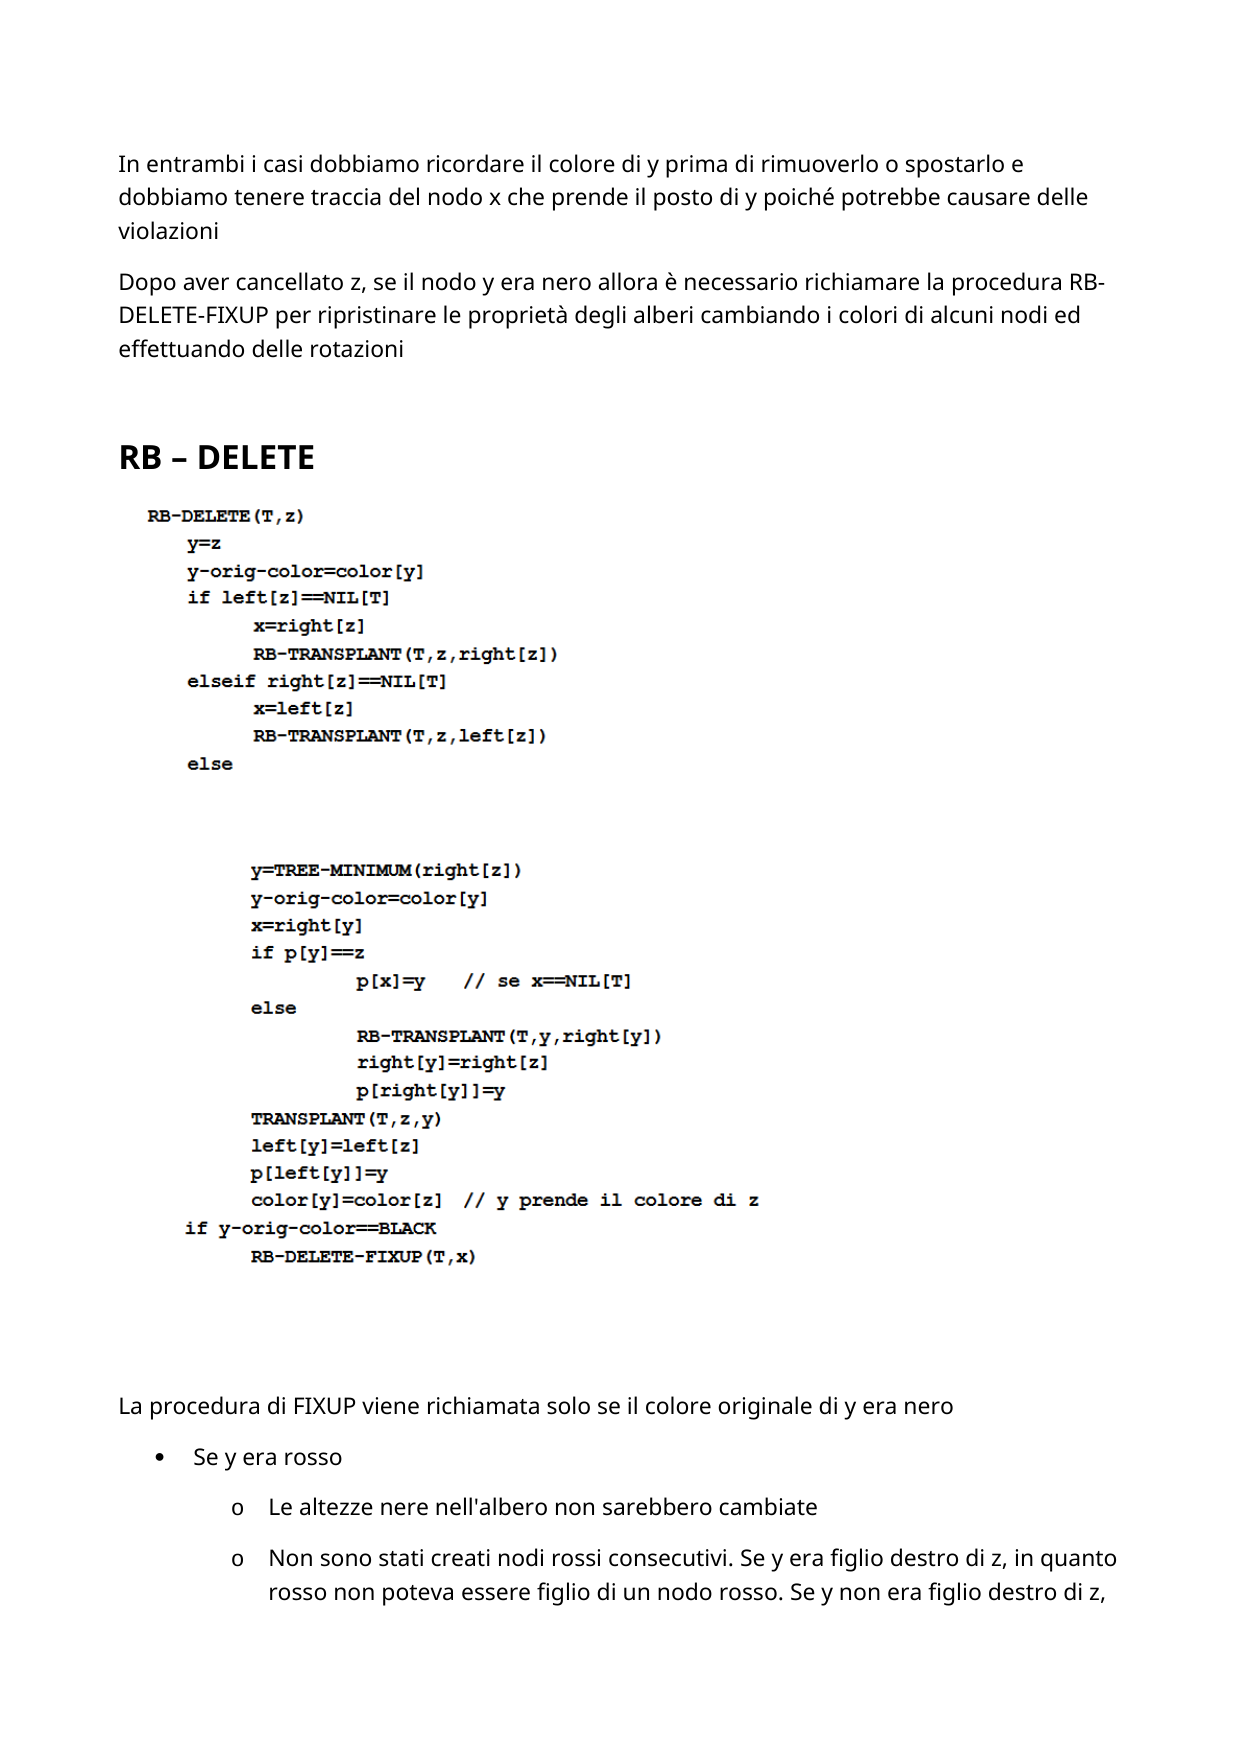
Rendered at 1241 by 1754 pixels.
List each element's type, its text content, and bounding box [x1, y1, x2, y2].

text La procedura di FIXUP viene richiamata solo se il colore originale di y era nero [118, 1390, 1122, 1422]
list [231, 1542, 1122, 1607]
text RB – DELETE [118, 434, 1122, 479]
text Dopo aver cancellato z, se il nodo y era nero allora è necessario richiamare la procedura RB-DELETE-FIXUP per ripristinare le proprietà degli alberi cambiando i colori di alcuni nodi ed effettuando delle rotazioni [118, 266, 1122, 364]
text In entrambi i casi dobbiamo ricordare il colore di y prima di rimuoverlo o spostarlo e dobbiamo tenere traccia del nodo x che prende il posto di y poiché potrebbe causare delle violazioni [118, 148, 1122, 246]
list Le altezze nere nell'albero non sarebbero cambiate [231, 1491, 1122, 1522]
list Se y era rosso [156, 1441, 1122, 1472]
picture [178, 852, 771, 1277]
picture [118, 482, 585, 796]
